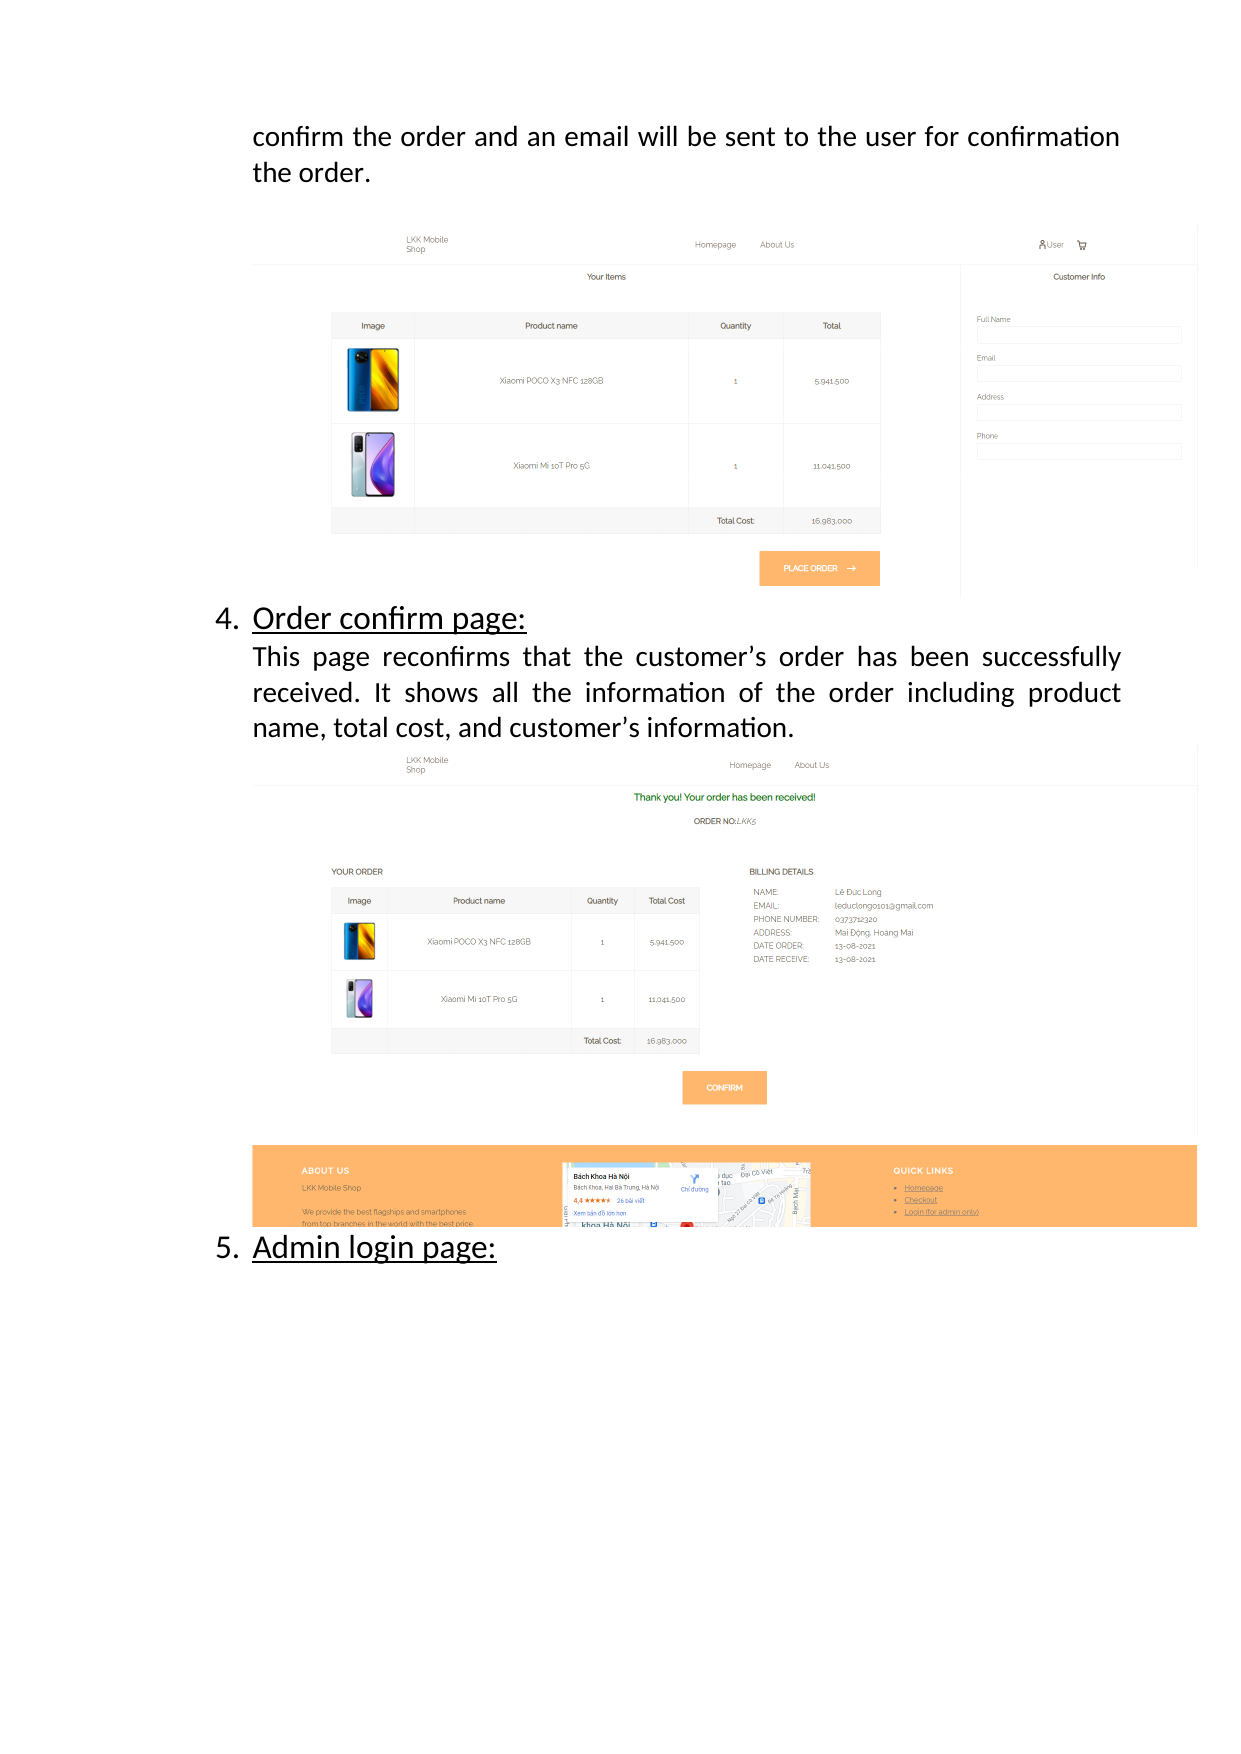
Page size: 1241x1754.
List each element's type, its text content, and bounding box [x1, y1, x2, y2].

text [252, 118, 1122, 189]
picture [252, 225, 1198, 598]
list Admin login page: [215, 1226, 1122, 1267]
list Order confirm page: [215, 597, 1122, 638]
text This page reconfirms that the customer’s order has been successfully received. It shows all the information of the order including product name, total cost, and customer’s information. [252, 638, 1122, 745]
picture [252, 745, 1198, 1227]
